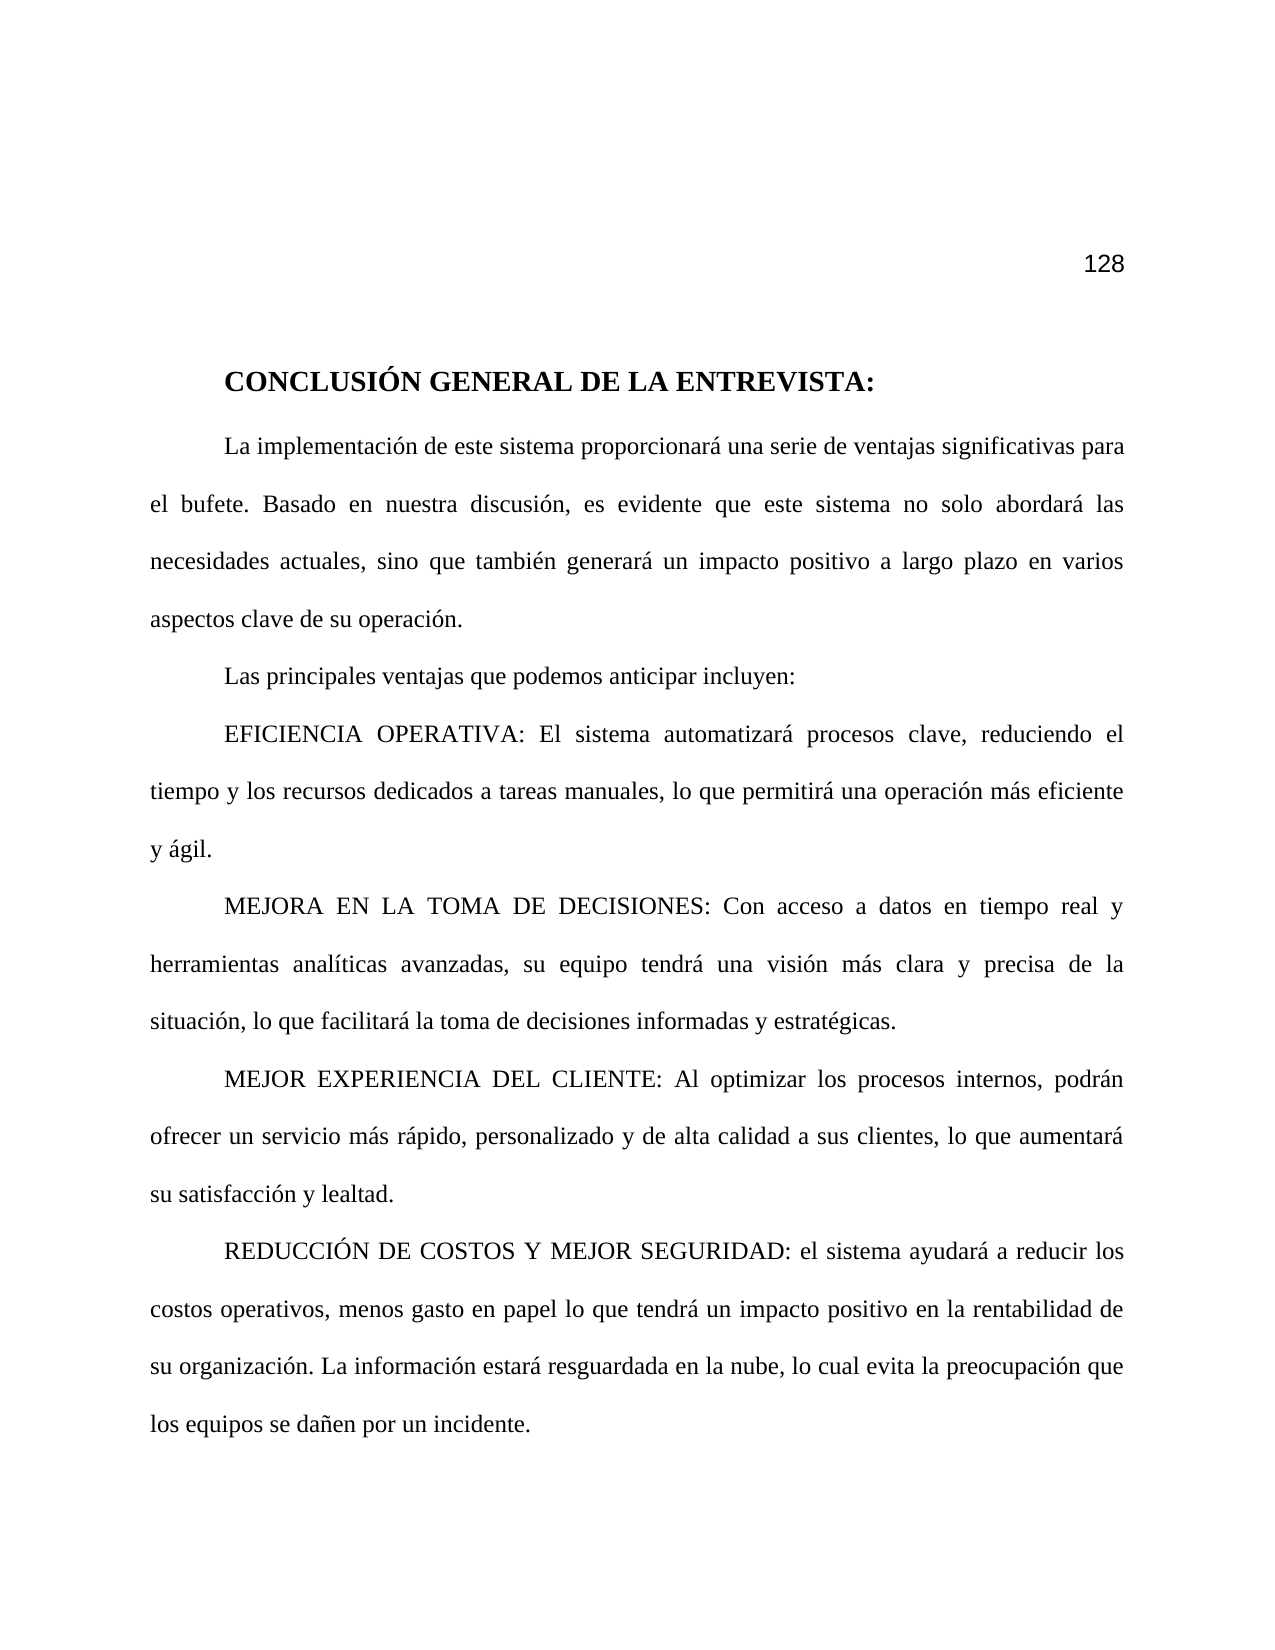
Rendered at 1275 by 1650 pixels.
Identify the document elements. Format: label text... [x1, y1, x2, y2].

text MEJORA EN LA TOMA DE DECISIONES: Con acceso a datos en tiempo real y herramientas analíticas avanzadas, su equipo tendrá una visión más clara y precisa de la situación, lo que facilitará la toma de decisiones informadas y estratégicas. [150, 891, 1125, 1035]
text EFICIENCIA OPERATIVA: El sistema automatizará procesos clave, reduciendo el tiempo y los recursos dedicados a tareas manuales, lo que permitirá una operación más eficiente y ágil. [150, 719, 1125, 863]
text CONCLUSIÓN GENERAL DE LA ENTREVISTA: [150, 364, 1125, 398]
text MEJOR EXPERIENCIA DEL CLIENTE: Al optimizar los procesos internos, podrán ofrecer un servicio más rápido, personalizado y de alta calidad a sus clientes, lo que aumentará su satisfacción y lealtad. [150, 1064, 1125, 1208]
text Las principales ventajas que podemos anticipar incluyen: [150, 661, 1125, 690]
text REDUCCIÓN DE COSTOS Y MEJOR SEGURIDAD: el sistema ayudará a reducir los costos operativos, menos gasto en papel lo que tendrá un impacto positivo en la rentabilidad de su organización. La información estará resguardada en la nube, lo cual evita la preocupación que los equipos se dañen por un incidente. [150, 1236, 1125, 1438]
text La implementación de este sistema proporcionará una serie de ventajas significativas para el bufete. Basado en nuestra discusión, es evidente que este sistema no solo abordará las necesidades actuales, sino que también generará un impacto positivo a largo plazo en varios aspectos clave de su operación. [150, 431, 1125, 633]
